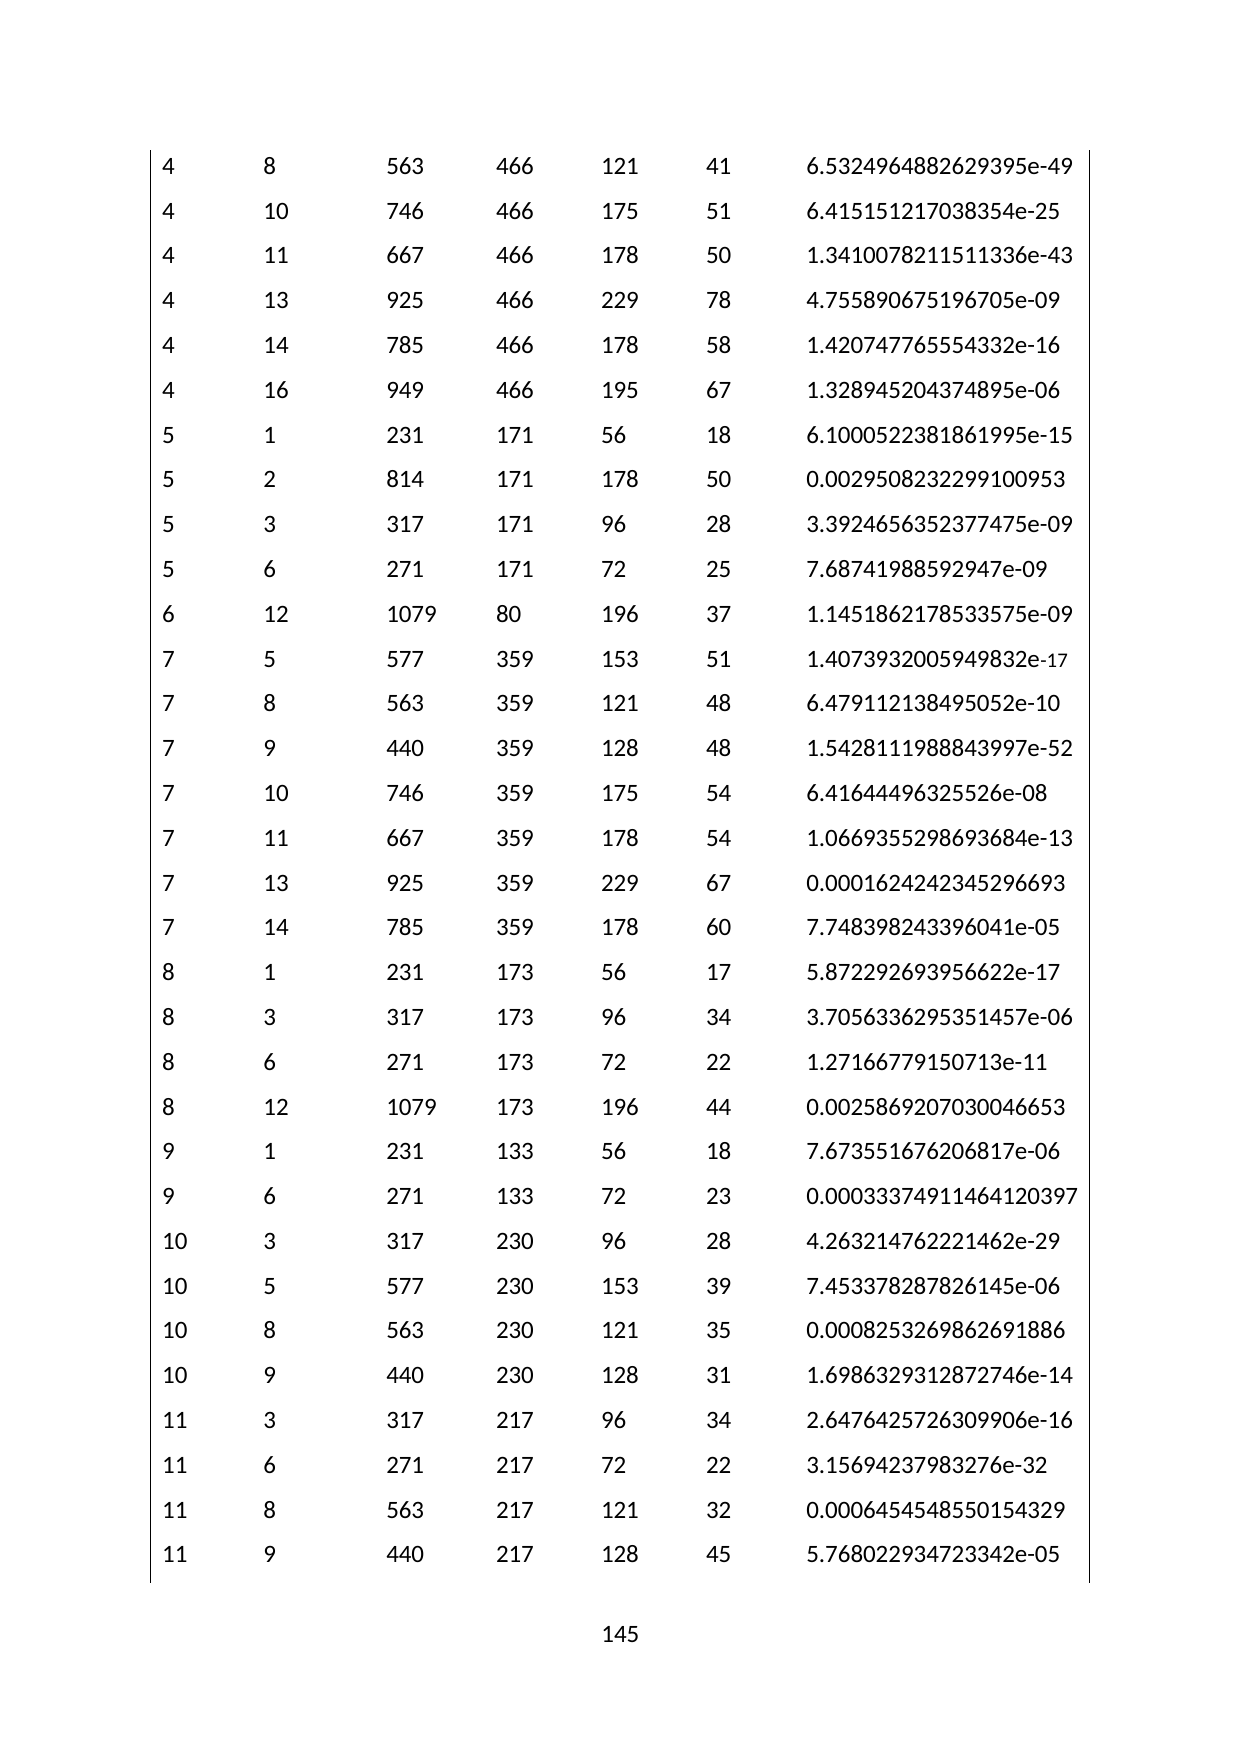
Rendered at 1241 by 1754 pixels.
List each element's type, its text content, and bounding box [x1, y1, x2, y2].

table_cell 39 [695, 1270, 795, 1314]
table_cell 230 [485, 1359, 589, 1404]
table_cell 7.68741988592947e-09 [795, 553, 1089, 598]
table_cell 121 [590, 688, 694, 732]
table_cell 466 [485, 284, 589, 329]
table_cell 1.0669355298693684e-13 [795, 822, 1089, 867]
table_cell 34 [695, 1001, 795, 1046]
table_cell 1.3410078211511336e-43 [795, 240, 1089, 284]
table_cell 133 [485, 1135, 589, 1180]
table_cell 10 [252, 195, 375, 239]
table_cell 4.755890675196705e-09 [795, 284, 1089, 329]
table_cell 80 [485, 598, 589, 643]
table_cell 5 [151, 419, 252, 463]
table_cell 359 [485, 643, 589, 687]
table_cell 13 [252, 284, 375, 329]
table_cell 440 [375, 1539, 484, 1583]
table_cell 3.7056336295351457e-06 [795, 1001, 1089, 1046]
table_cell 3 [252, 508, 375, 553]
table_cell 317 [375, 508, 484, 553]
table_cell 178 [590, 911, 694, 956]
table_cell 667 [375, 822, 484, 867]
table_cell 230 [485, 1225, 589, 1270]
table_cell 25 [695, 553, 795, 598]
table_cell 466 [485, 150, 589, 195]
table_cell 0.0008253269862691886 [795, 1315, 1089, 1359]
table_cell 175 [590, 777, 694, 822]
table_cell 13 [252, 867, 375, 911]
table_cell 6 [252, 1180, 375, 1225]
table_cell 171 [485, 508, 589, 553]
table_cell 359 [485, 867, 589, 911]
table_cell 50 [695, 240, 795, 284]
table_cell 14 [252, 911, 375, 956]
table_cell 3 [252, 1404, 375, 1449]
table_cell 171 [485, 553, 589, 598]
table_cell 5 [252, 643, 375, 687]
table_cell 5 [151, 464, 252, 508]
table_cell 12 [252, 598, 375, 643]
table_cell 7 [151, 777, 252, 822]
table_cell 8 [151, 956, 252, 1001]
table_cell 217 [485, 1404, 589, 1449]
table_cell 563 [375, 1494, 484, 1538]
table_cell 230 [485, 1270, 589, 1314]
table_cell 7.453378287826145e-06 [795, 1270, 1089, 1314]
table_cell 173 [485, 956, 589, 1001]
table_cell 7 [151, 643, 252, 687]
table_cell 6.41644496325526e-08 [795, 777, 1089, 822]
table_cell 2.6476425726309906e-16 [795, 1404, 1089, 1449]
table_cell 121 [590, 1494, 694, 1538]
table_cell 577 [375, 643, 484, 687]
table_cell 1079 [375, 598, 484, 643]
table_cell 4 [151, 240, 252, 284]
table_cell 746 [375, 777, 484, 822]
table_cell 48 [695, 732, 795, 777]
table_cell 7 [151, 688, 252, 732]
table_cell 1.27166779150713e-11 [795, 1046, 1089, 1091]
table_cell 18 [695, 1135, 795, 1180]
table_cell 54 [695, 822, 795, 867]
table_cell 56 [590, 956, 694, 1001]
table_cell 317 [375, 1404, 484, 1449]
table_cell 16 [252, 374, 375, 419]
table_cell 10 [151, 1270, 252, 1314]
table_cell 133 [485, 1180, 589, 1225]
table_cell 4 [151, 195, 252, 239]
table_cell 785 [375, 911, 484, 956]
table_cell 60 [695, 911, 795, 956]
table_cell 359 [485, 822, 589, 867]
table_cell 3.3924656352377475e-09 [795, 508, 1089, 553]
table_cell 32 [695, 1494, 795, 1538]
table_cell 563 [375, 1315, 484, 1359]
table_cell 0.0001624242345296693 [795, 867, 1089, 911]
table_cell 8 [252, 1494, 375, 1538]
table_cell 231 [375, 419, 484, 463]
table_cell 10 [151, 1315, 252, 1359]
table_cell 12 [252, 1091, 375, 1135]
table_cell 1.1451862178533575e-09 [795, 598, 1089, 643]
table_cell 317 [375, 1001, 484, 1046]
table_cell 4 [151, 329, 252, 374]
table_cell 6.479112138495052e-10 [795, 688, 1089, 732]
table_cell 72 [590, 1180, 694, 1225]
table_cell 466 [485, 374, 589, 419]
table_cell 7 [151, 867, 252, 911]
table_cell 5 [151, 553, 252, 598]
table_cell 18 [695, 419, 795, 463]
table_cell 359 [485, 732, 589, 777]
table_cell 466 [485, 329, 589, 374]
table_cell 44 [695, 1091, 795, 1135]
table_cell 4.263214762221462e-29 [795, 1225, 1089, 1270]
table_cell 35 [695, 1315, 795, 1359]
table_cell 11 [151, 1404, 252, 1449]
table_cell 925 [375, 867, 484, 911]
table_cell 173 [485, 1091, 589, 1135]
table_cell 34 [695, 1404, 795, 1449]
table_cell 1.420747765554332e-16 [795, 329, 1089, 374]
table_cell 4 [151, 374, 252, 419]
table_cell 196 [590, 598, 694, 643]
table_cell 178 [590, 822, 694, 867]
table_cell 271 [375, 1180, 484, 1225]
table_cell 128 [590, 732, 694, 777]
table_cell 67 [695, 867, 795, 911]
table_cell 72 [590, 1449, 694, 1494]
table_cell 96 [590, 1404, 694, 1449]
table_cell 271 [375, 1449, 484, 1494]
table_cell 5.872292693956622e-17 [795, 956, 1089, 1001]
table_cell 577 [375, 1270, 484, 1314]
table_cell 1.4073932005949832e-17 [795, 643, 1089, 687]
table_cell 23 [695, 1180, 795, 1225]
table_cell 37 [695, 598, 795, 643]
table_cell 3 [252, 1225, 375, 1270]
table_cell 2 [252, 464, 375, 508]
table_cell 8 [252, 150, 375, 195]
table_cell 217 [485, 1449, 589, 1494]
table_cell 217 [485, 1494, 589, 1538]
table_cell 1.5428111988843997e-52 [795, 732, 1089, 777]
table_cell 28 [695, 508, 795, 553]
table_cell 6 [252, 553, 375, 598]
table_cell 9 [252, 1539, 375, 1583]
table_cell 10 [151, 1225, 252, 1270]
table_cell 45 [695, 1539, 795, 1583]
table_cell 814 [375, 464, 484, 508]
table_cell 121 [590, 150, 694, 195]
table_cell 6 [151, 598, 252, 643]
table_cell 229 [590, 867, 694, 911]
table_cell 72 [590, 1046, 694, 1091]
table_cell 128 [590, 1359, 694, 1404]
table_cell 0.0025869207030046653 [795, 1091, 1089, 1135]
table_cell 9 [252, 732, 375, 777]
table_cell 785 [375, 329, 484, 374]
table_cell 56 [590, 419, 694, 463]
table_cell 1 [252, 956, 375, 1001]
table_cell 563 [375, 150, 484, 195]
table_cell 9 [151, 1135, 252, 1180]
table_cell 230 [485, 1315, 589, 1359]
table_cell 231 [375, 956, 484, 1001]
table_cell 178 [590, 329, 694, 374]
table_cell 56 [590, 1135, 694, 1180]
table_cell 5.768022934723342e-05 [795, 1539, 1089, 1583]
table_cell 466 [485, 195, 589, 239]
table_cell 6 [252, 1449, 375, 1494]
table_cell 271 [375, 553, 484, 598]
table_cell 8 [252, 688, 375, 732]
table_cell 217 [485, 1539, 589, 1583]
table_cell 0.0029508232299100953 [795, 464, 1089, 508]
table_cell 1 [252, 1135, 375, 1180]
table_cell 51 [695, 195, 795, 239]
table_cell 178 [590, 240, 694, 284]
table_cell 317 [375, 1225, 484, 1270]
table_cell 8 [151, 1001, 252, 1046]
table_cell 28 [695, 1225, 795, 1270]
table_cell 17 [695, 956, 795, 1001]
table_cell 359 [485, 777, 589, 822]
table_cell 7.673551676206817e-06 [795, 1135, 1089, 1180]
table_cell 58 [695, 329, 795, 374]
table_cell 7 [151, 911, 252, 956]
table_cell 22 [695, 1449, 795, 1494]
table_cell 925 [375, 284, 484, 329]
table_cell 466 [485, 240, 589, 284]
table_cell 440 [375, 1359, 484, 1404]
table_cell 271 [375, 1046, 484, 1091]
table_cell 3.15694237983276e-32 [795, 1449, 1089, 1494]
table_cell 171 [485, 419, 589, 463]
table_cell 178 [590, 464, 694, 508]
table_cell 1.328945204374895e-06 [795, 374, 1089, 419]
table_cell 153 [590, 1270, 694, 1314]
table_cell 196 [590, 1091, 694, 1135]
table_cell 4 [151, 150, 252, 195]
table_cell 171 [485, 464, 589, 508]
table_cell 440 [375, 732, 484, 777]
table_cell 3 [252, 1001, 375, 1046]
table_cell 7.748398243396041e-05 [795, 911, 1089, 956]
table_cell 1 [252, 419, 375, 463]
table_cell 31 [695, 1359, 795, 1404]
table_cell 8 [252, 1315, 375, 1359]
table_cell 9 [151, 1180, 252, 1225]
table_cell 121 [590, 1315, 694, 1359]
table_cell 6.1000522381861995e-15 [795, 419, 1089, 463]
table_cell 949 [375, 374, 484, 419]
table_cell 563 [375, 688, 484, 732]
table_cell 67 [695, 374, 795, 419]
table_cell 96 [590, 1001, 694, 1046]
table_cell 10 [252, 777, 375, 822]
table_cell 359 [485, 688, 589, 732]
table_cell 8 [151, 1091, 252, 1135]
table_cell 1.6986329312872746e-14 [795, 1359, 1089, 1404]
table_cell 128 [590, 1539, 694, 1583]
table_cell 7 [151, 822, 252, 867]
table_cell 0.00033374911464120397 [795, 1180, 1089, 1225]
table_cell 9 [252, 1359, 375, 1404]
table_cell 11 [252, 822, 375, 867]
table_cell 50 [695, 464, 795, 508]
table_cell 10 [151, 1359, 252, 1404]
table_cell 11 [151, 1449, 252, 1494]
table_cell 667 [375, 240, 484, 284]
table_cell 153 [590, 643, 694, 687]
table_cell 746 [375, 195, 484, 239]
table_cell 6 [252, 1046, 375, 1091]
table_cell 6.5324964882629395e-49 [795, 150, 1089, 195]
table_cell 359 [485, 911, 589, 956]
table_cell 41 [695, 150, 795, 195]
table_cell 7 [151, 732, 252, 777]
table_cell 96 [590, 508, 694, 553]
table_cell 5 [252, 1270, 375, 1314]
table_cell 48 [695, 688, 795, 732]
table_cell 173 [485, 1046, 589, 1091]
table_cell 72 [590, 553, 694, 598]
table_cell 8 [151, 1046, 252, 1091]
table_cell 231 [375, 1135, 484, 1180]
table_cell 229 [590, 284, 694, 329]
table_cell 14 [252, 329, 375, 374]
table_cell 0.0006454548550154329 [795, 1494, 1089, 1538]
table_cell 51 [695, 643, 795, 687]
table_cell 195 [590, 374, 694, 419]
table_cell 11 [252, 240, 375, 284]
table_cell 1079 [375, 1091, 484, 1135]
table_cell 11 [151, 1494, 252, 1538]
table_cell 175 [590, 195, 694, 239]
table_cell 173 [485, 1001, 589, 1046]
table_cell 96 [590, 1225, 694, 1270]
table_cell 78 [695, 284, 795, 329]
table_cell 22 [695, 1046, 795, 1091]
table_cell 6.415151217038354e-25 [795, 195, 1089, 239]
table_cell 11 [151, 1539, 252, 1583]
table_cell 4 [151, 284, 252, 329]
table_cell 5 [151, 508, 252, 553]
table_cell 54 [695, 777, 795, 822]
